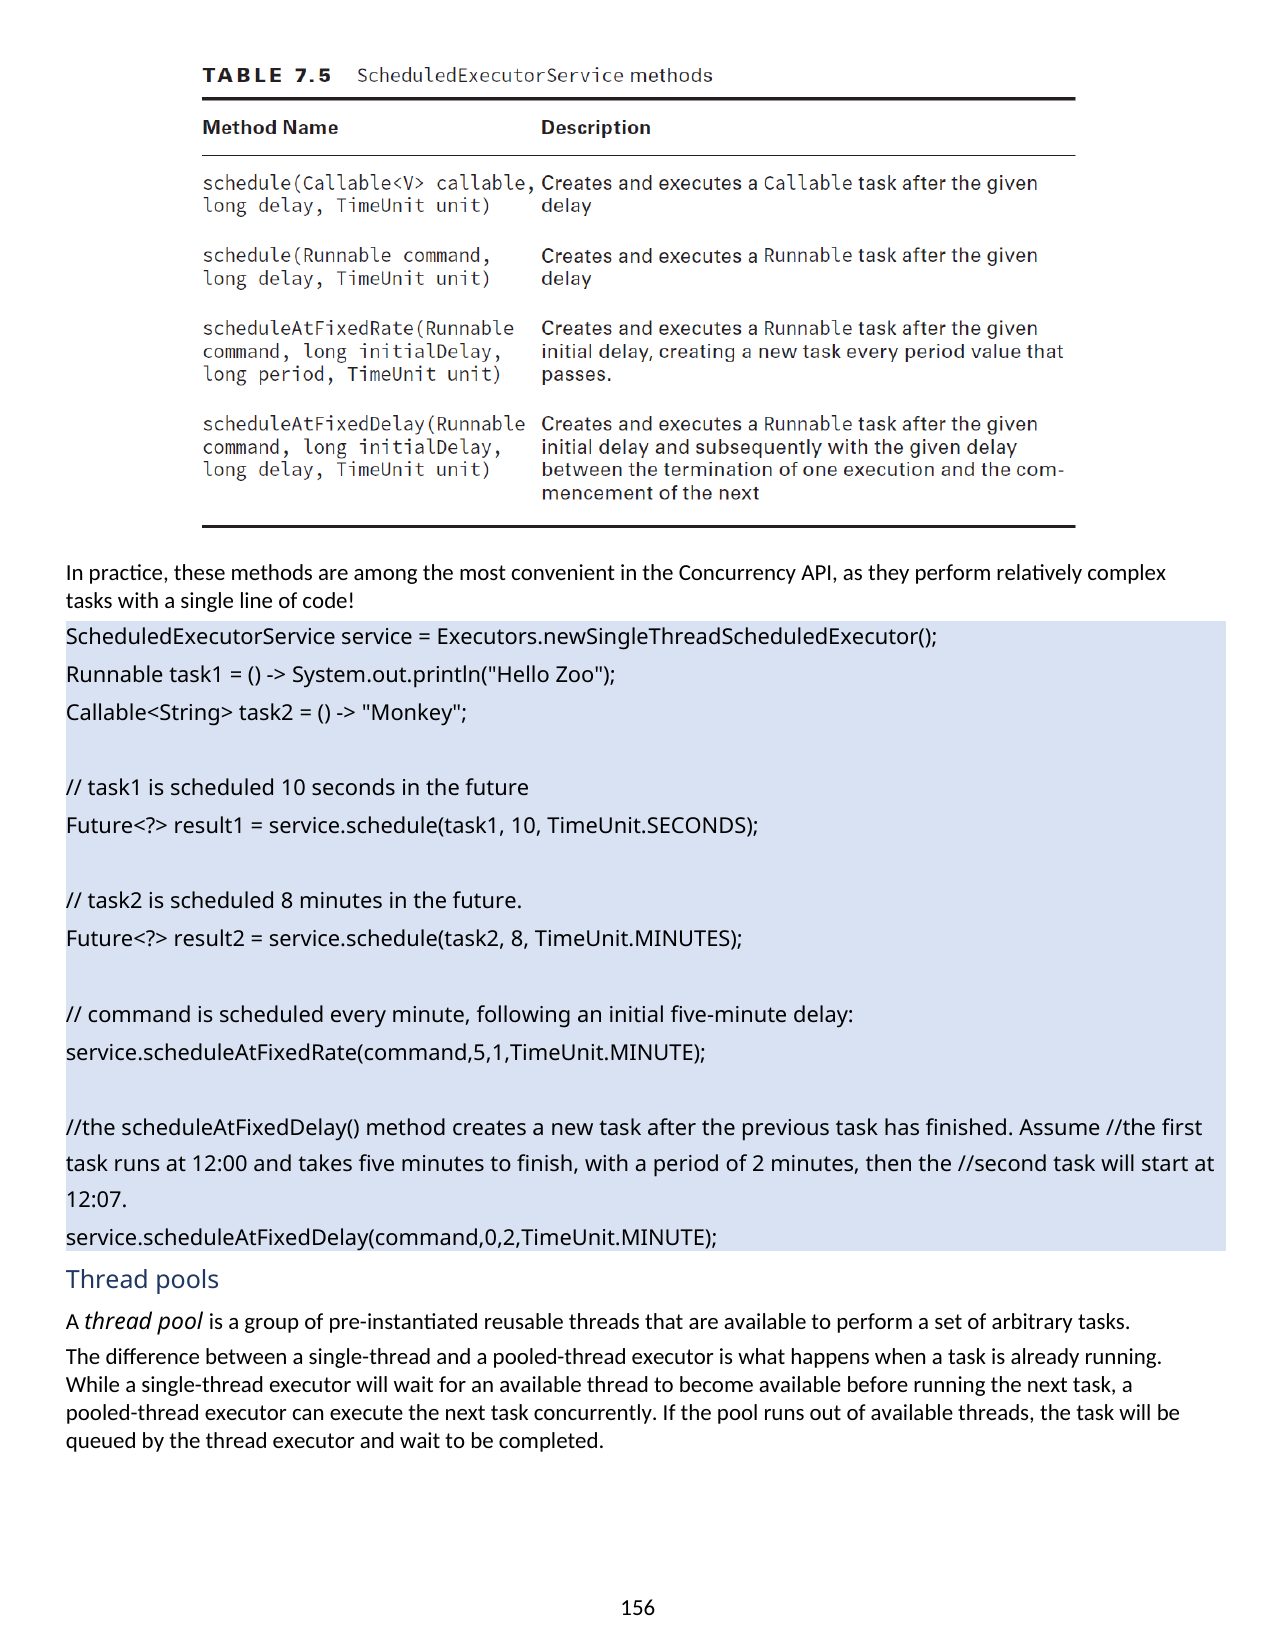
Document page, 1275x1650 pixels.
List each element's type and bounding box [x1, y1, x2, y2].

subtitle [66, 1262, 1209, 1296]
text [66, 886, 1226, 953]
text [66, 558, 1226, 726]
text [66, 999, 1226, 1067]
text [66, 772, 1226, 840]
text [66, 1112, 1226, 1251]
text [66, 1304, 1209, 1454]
picture [195, 56, 1080, 540]
